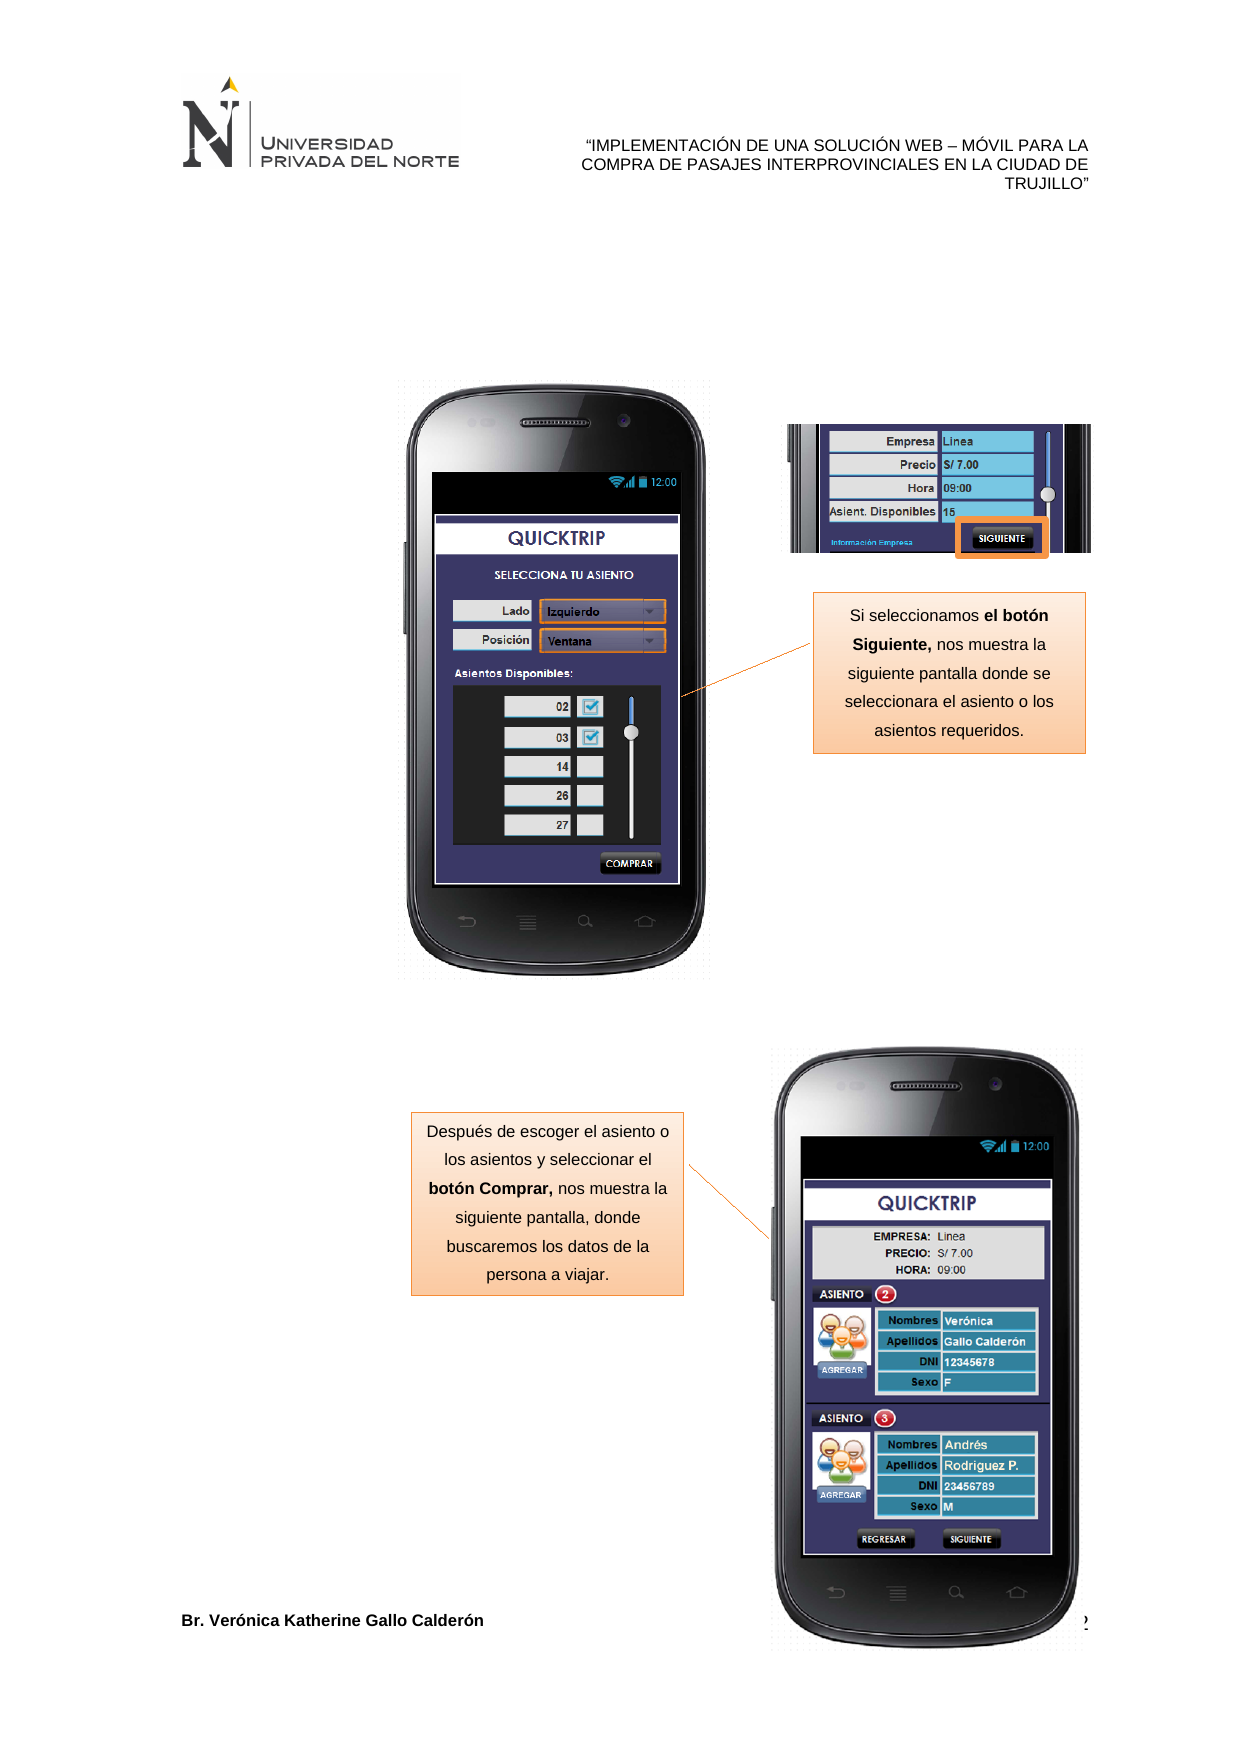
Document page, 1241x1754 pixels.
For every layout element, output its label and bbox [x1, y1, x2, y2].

picture [396, 378, 712, 983]
picture [781, 424, 1097, 553]
picture [961, 523, 1042, 553]
picture [768, 1045, 1085, 1652]
picture [181, 73, 462, 169]
